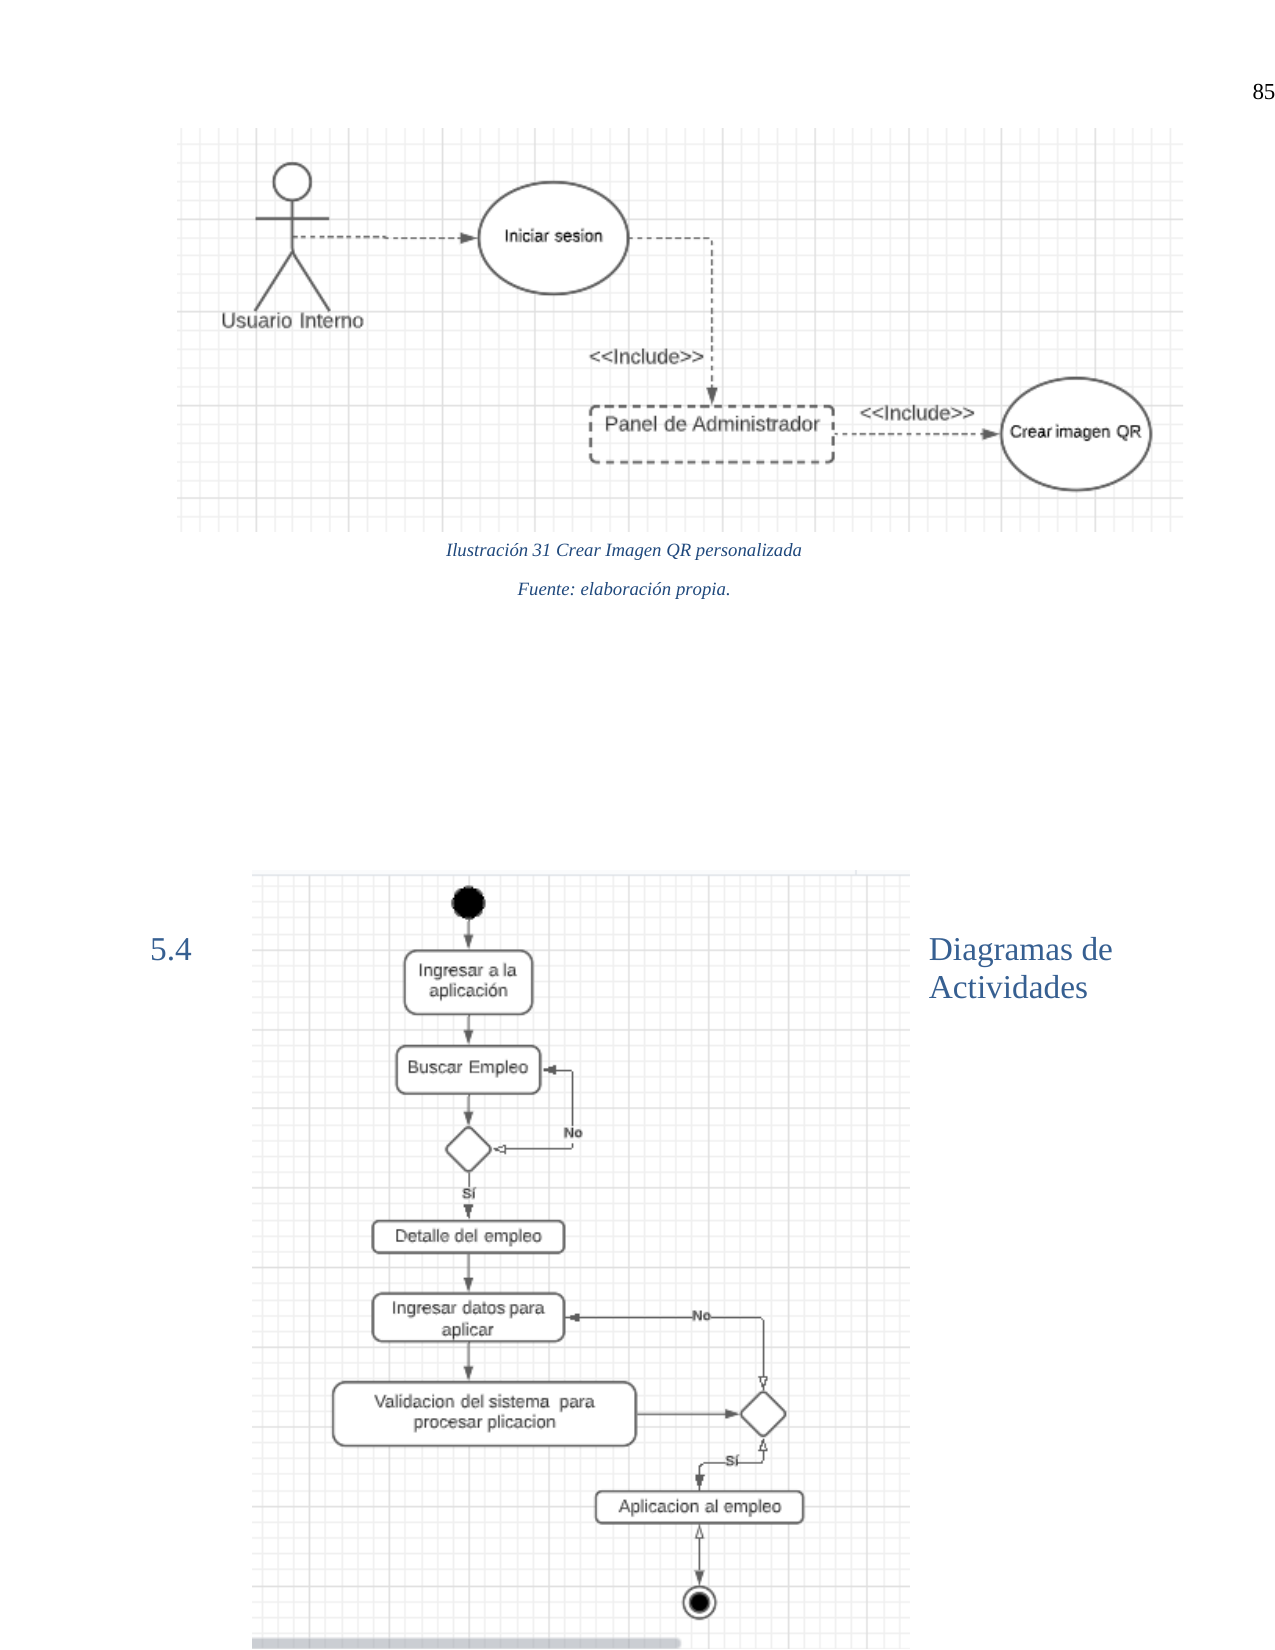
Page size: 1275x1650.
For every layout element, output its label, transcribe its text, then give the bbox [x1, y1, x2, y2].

picture [177, 128, 1184, 532]
subtitle Diagramas de Actividades [910, 929, 1275, 1005]
text Ilustración 31 Crear Imagen QR personalizada [150, 538, 1099, 560]
picture [252, 870, 910, 1649]
text Fuente: elaboración propia. [150, 577, 1099, 599]
subtitle Diagramas de Actividades [150, 929, 252, 1005]
